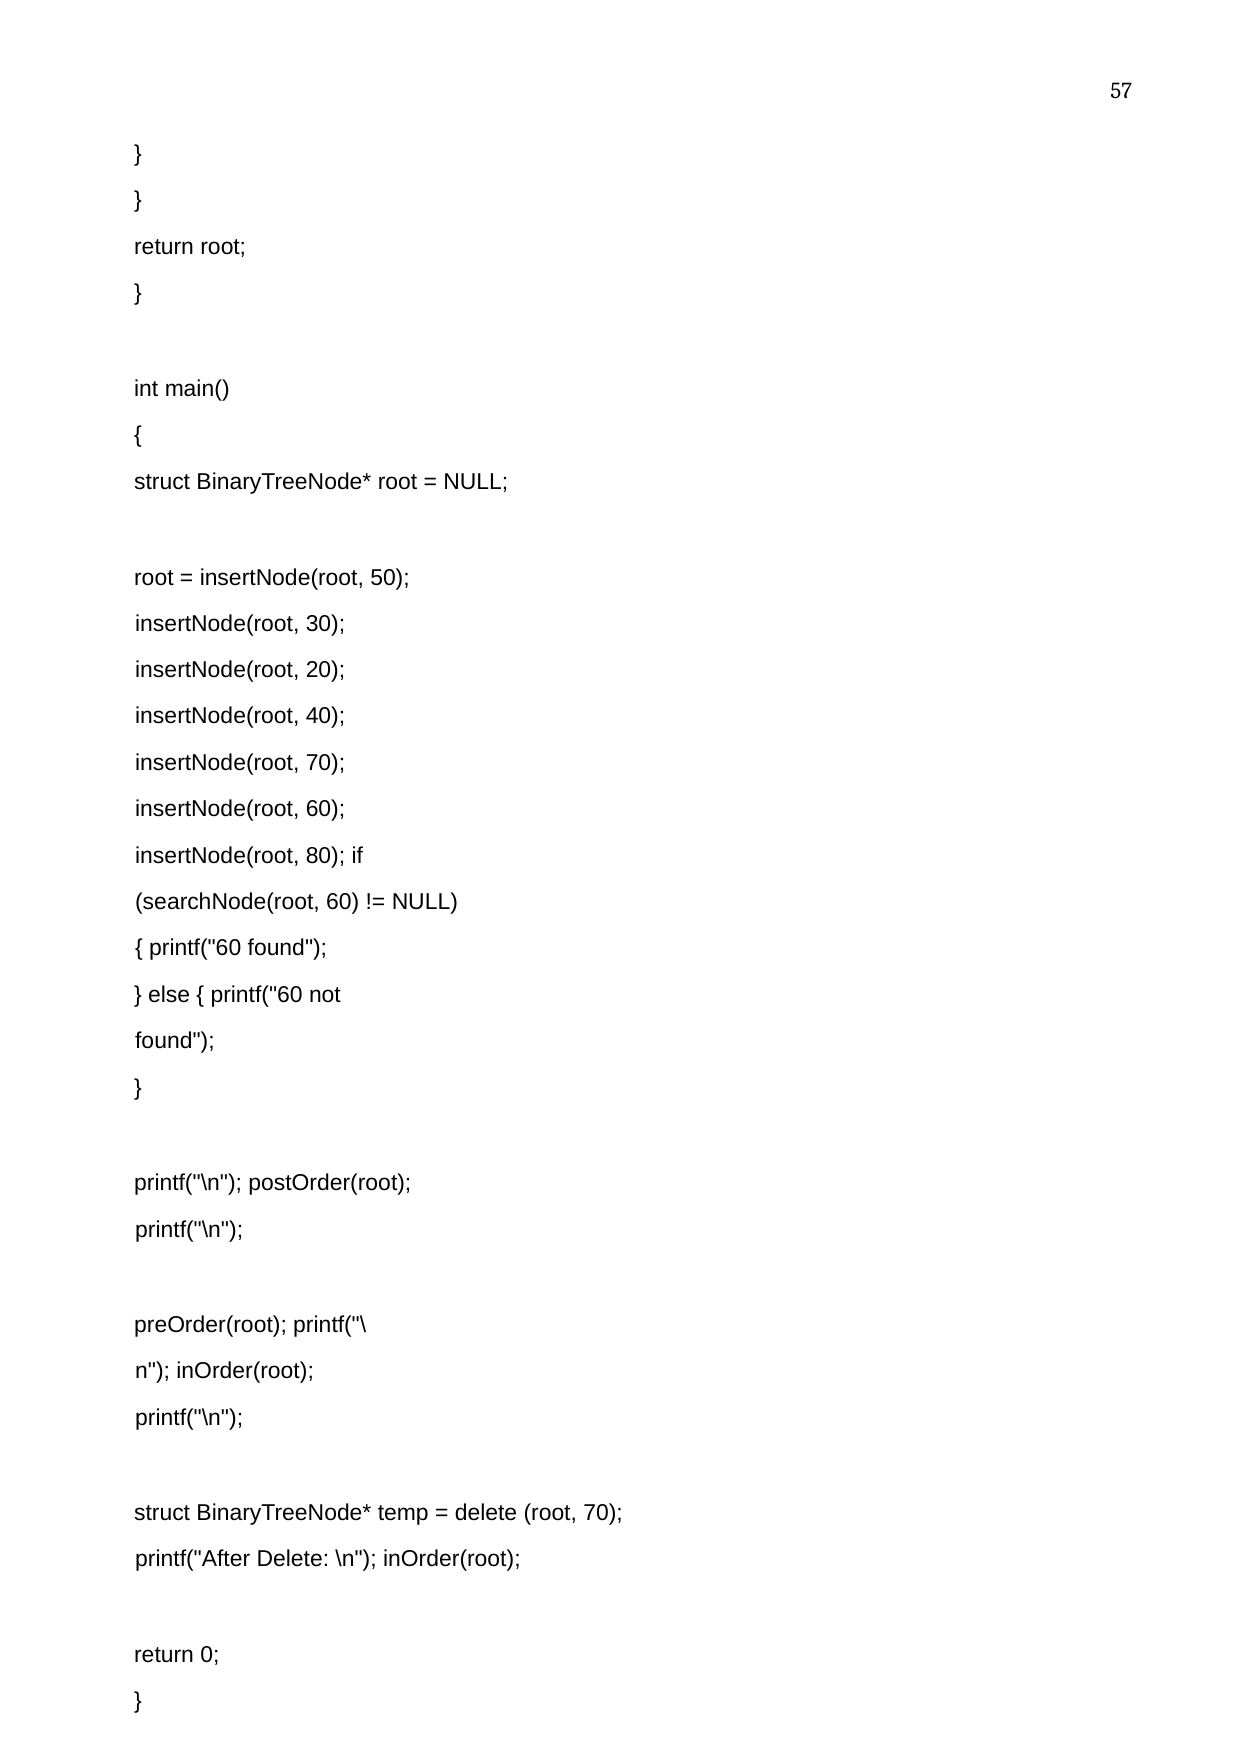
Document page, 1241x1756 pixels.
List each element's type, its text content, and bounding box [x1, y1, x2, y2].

text printf("\n"); postOrder(root); printf("\n"); [134, 1169, 412, 1242]
text { [134, 421, 976, 447]
text } [134, 139, 976, 166]
text } [134, 186, 976, 212]
text root = insertNode(root, 50); insertNode(root, 30); insertNode(root, 20); insertNode(root, 40); insertNode(root, 70); insertNode(root, 60); insertNode(root, 80); if (searchNode(root, 60) != NULL) { printf("60 found"); [134, 563, 490, 961]
text } [134, 1687, 976, 1713]
text struct BinaryTreeNode* root = NULL; [134, 468, 976, 494]
text preOrder(root); printf("\n"); inOrder(root); printf("\n"); [134, 1311, 387, 1430]
text return 0; [134, 1641, 976, 1667]
text } [134, 279, 976, 306]
text return root; [134, 233, 976, 259]
text int main() [134, 374, 976, 401]
text } else { printf("60 not found"); [134, 981, 351, 1054]
text struct BinaryTreeNode* temp = delete (root, 70); printf("After Delete: \n"); inOrder(root); [134, 1499, 625, 1572]
text } [134, 1074, 976, 1101]
